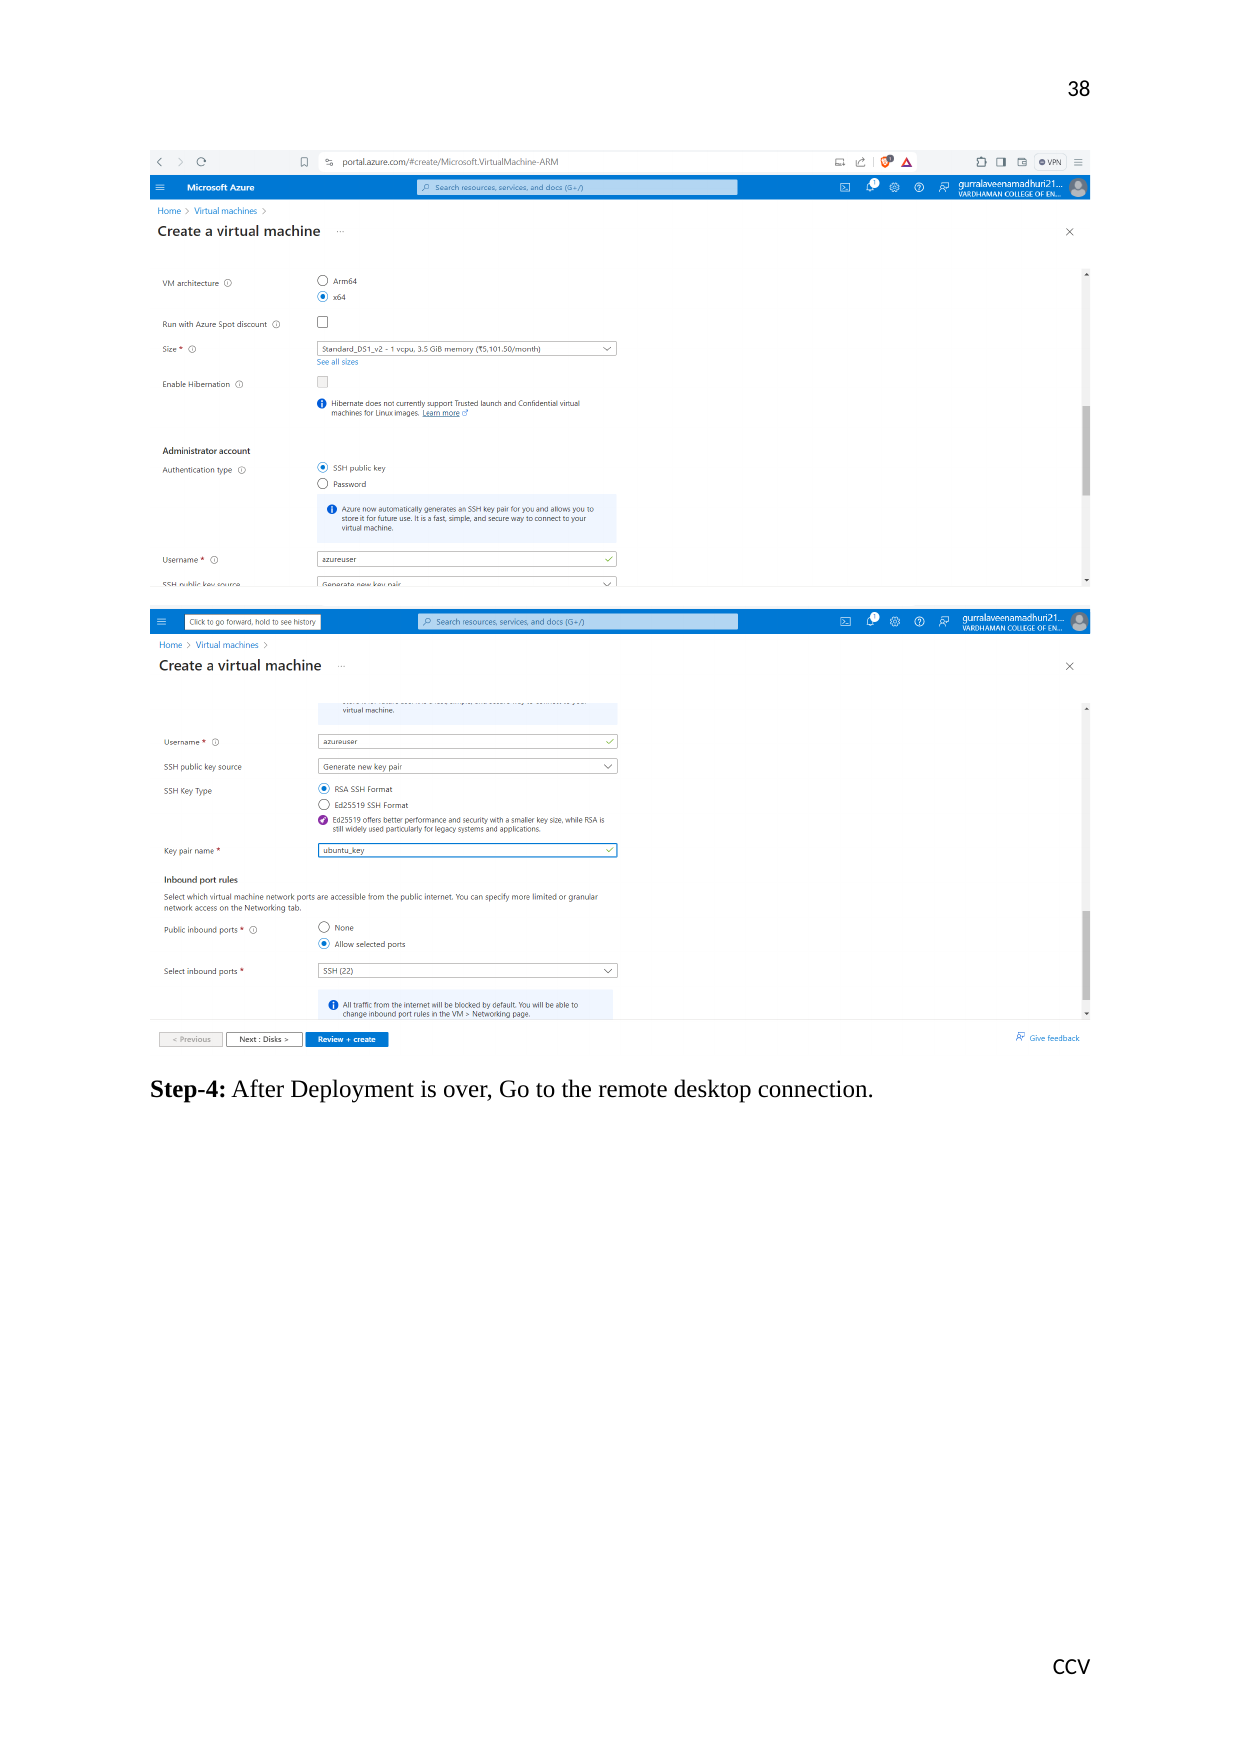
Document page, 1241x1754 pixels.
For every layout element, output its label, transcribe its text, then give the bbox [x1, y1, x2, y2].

picture [150, 150, 1091, 587]
picture [150, 605, 1091, 1056]
text Step-4: After Deployment is over, Go to the remote desktop connection. [150, 1074, 1090, 1103]
